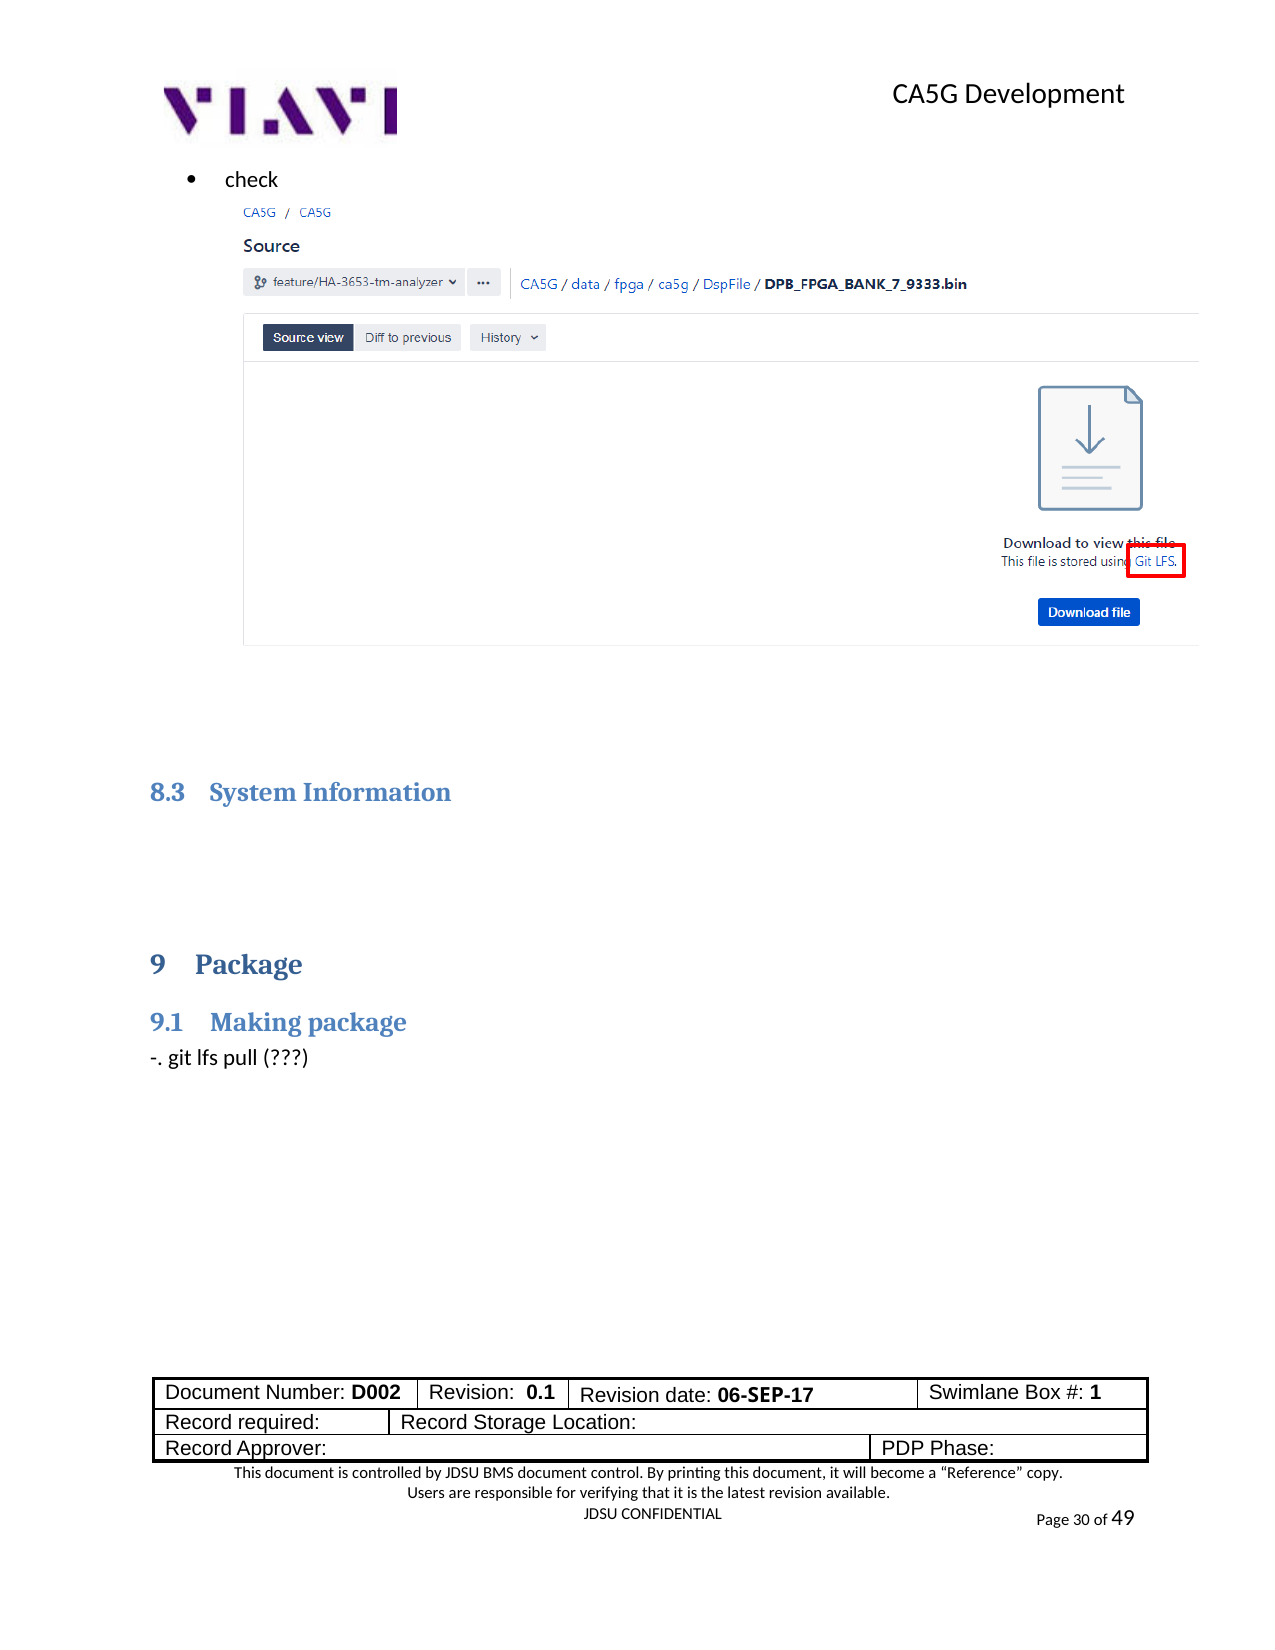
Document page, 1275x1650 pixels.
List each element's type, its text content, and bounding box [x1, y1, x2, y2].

picture [162, 68, 397, 146]
subtitle Making package [150, 1007, 1125, 1038]
picture [225, 197, 1199, 646]
text -. git lfs pull (???) [150, 1043, 1125, 1071]
subtitle System Information [150, 777, 1125, 808]
subtitle Package [150, 948, 1125, 982]
